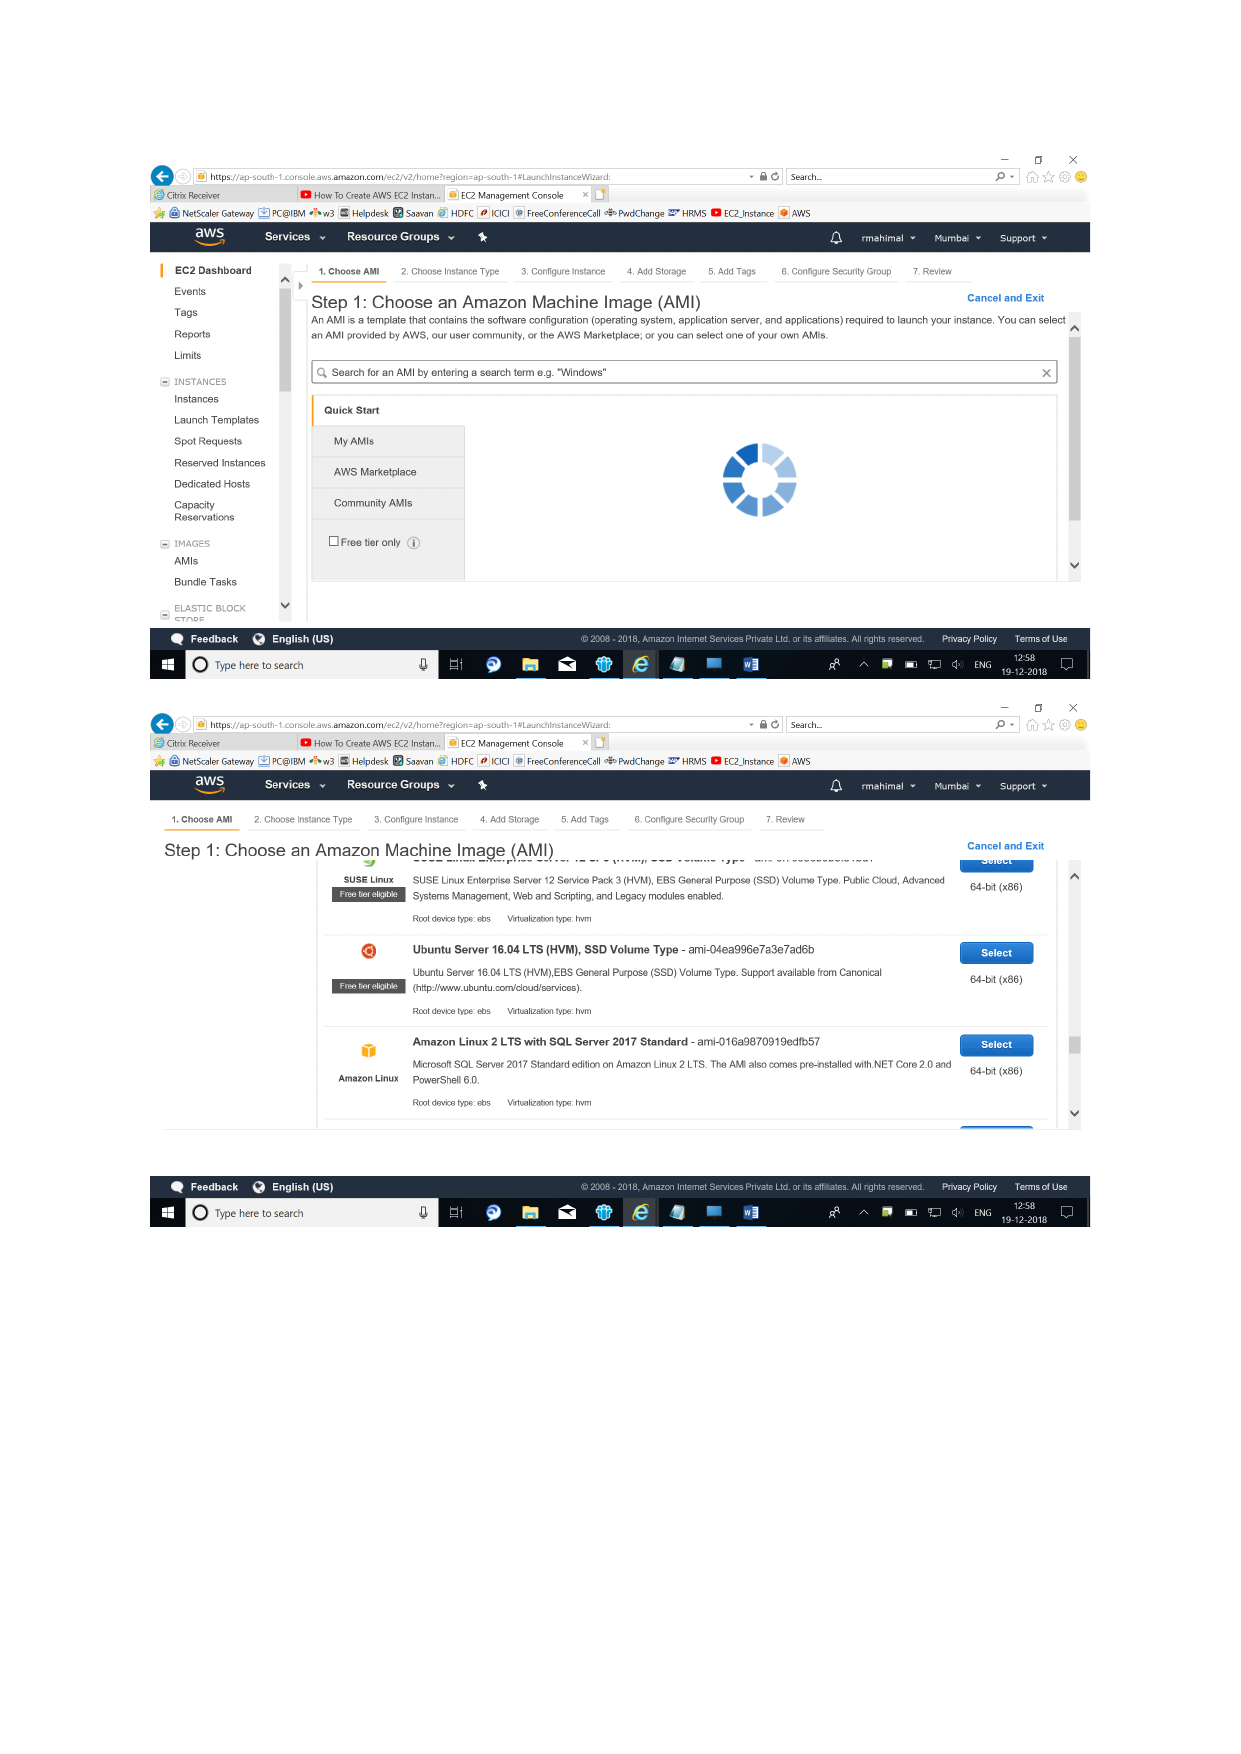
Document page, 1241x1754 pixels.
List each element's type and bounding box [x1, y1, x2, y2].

picture [157, 172, 168, 181]
picture [157, 720, 168, 729]
picture [150, 150, 1091, 679]
picture [150, 697, 1091, 1227]
